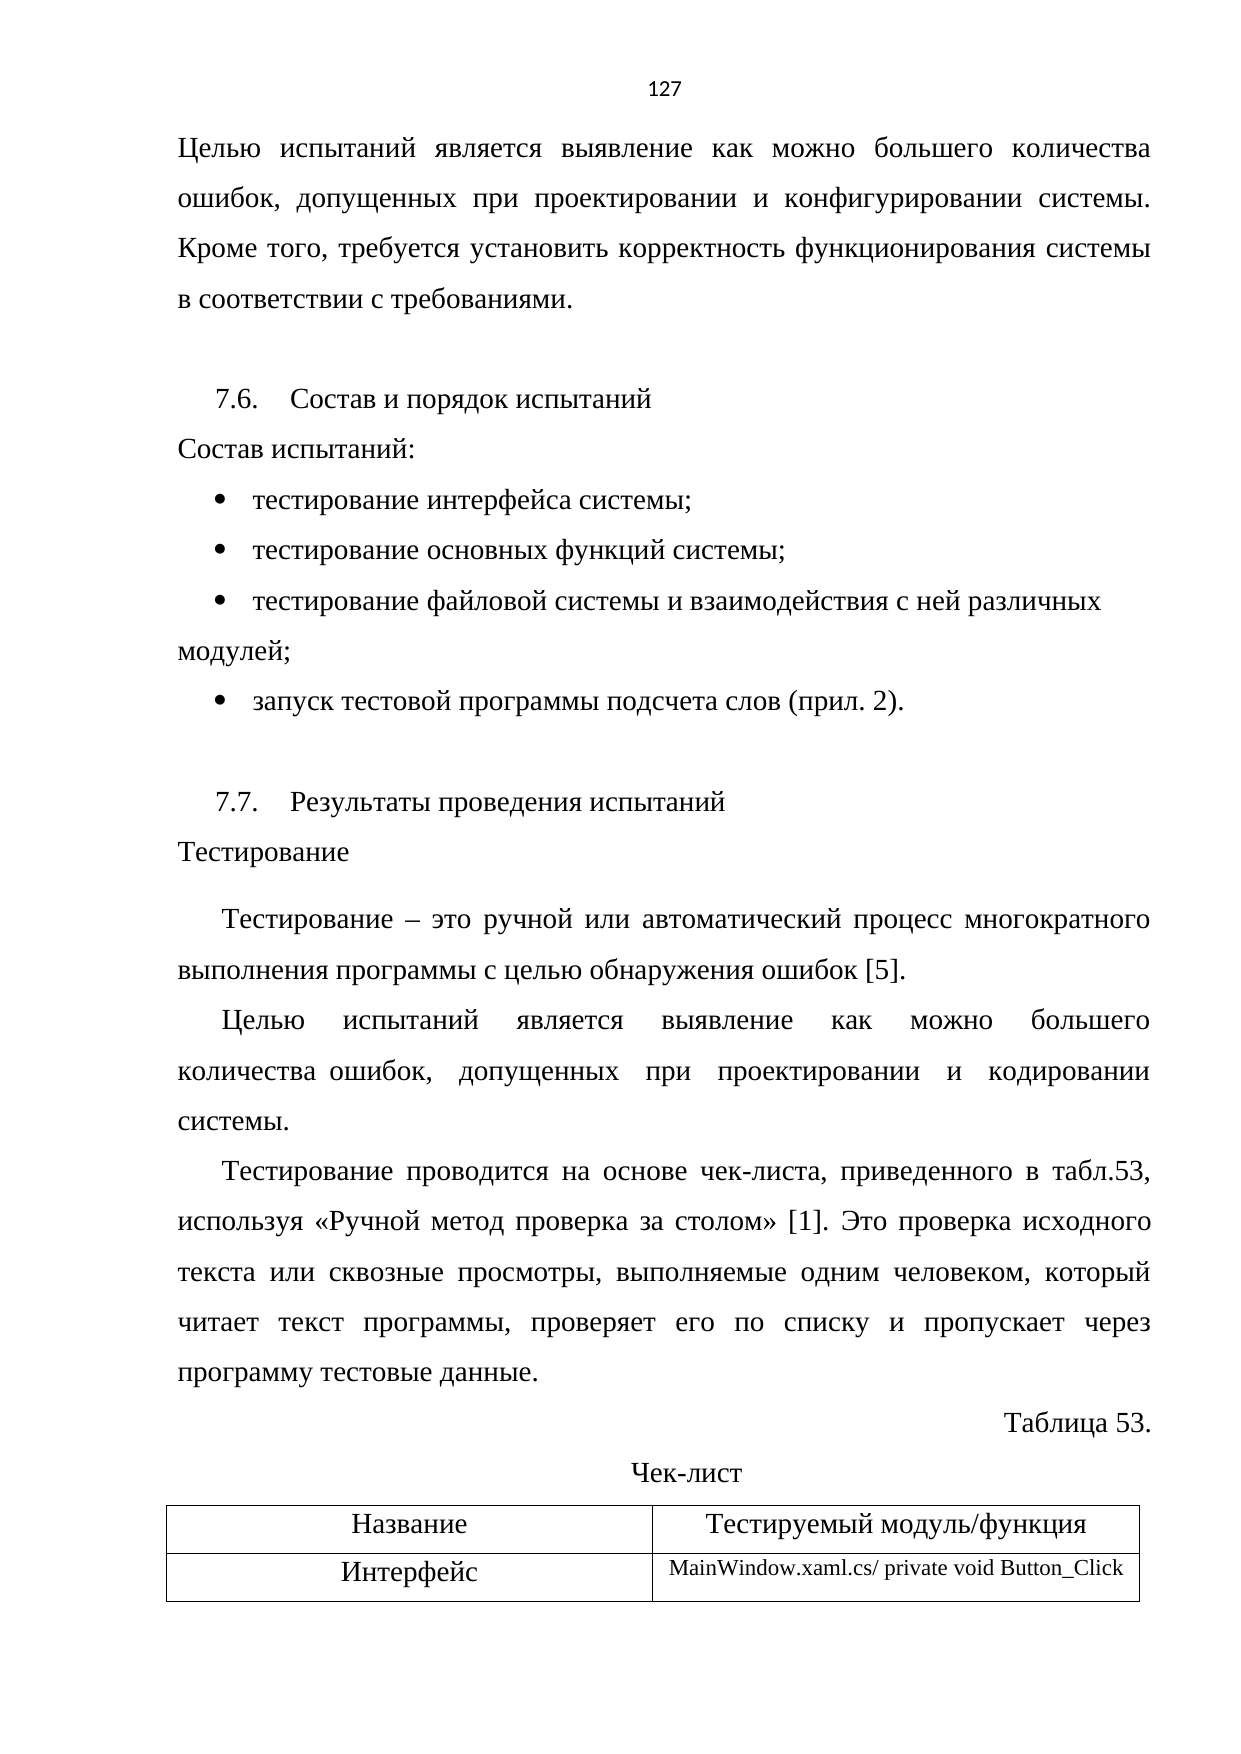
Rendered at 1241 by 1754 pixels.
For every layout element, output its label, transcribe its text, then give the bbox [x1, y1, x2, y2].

list тестирование файловой системы и взаимодействия с ней различных [215, 583, 1152, 616]
list тестирование интерфейса системы; [215, 482, 1152, 516]
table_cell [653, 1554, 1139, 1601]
text Целью испытаний является выявление как можно большего количества ошибок, допущенных при проектировании и конфигурировании системы. Кроме того, требуется установить корректность функционирования системы в соответствии с требованиями. [177, 130, 1152, 314]
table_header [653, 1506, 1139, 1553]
text Целью испытаний является выявление как можно большего количества ошибок, допущенных при проектировании и кодировании системы. [177, 1002, 1152, 1136]
text Таблица 53. [177, 1405, 1152, 1438]
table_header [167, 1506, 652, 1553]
subtitle Тестирование [177, 834, 1152, 868]
text Тестирование проводится на основе чек-листа, приведенного в табл.53, используя «Ручной метод проверка за столом» [1]. Это проверка исходного текста или сквозные просмотры, выполняемые одним человеком, который читает текст программы, проверяет его по списку и пропускает через программу тестовые данные. [177, 1153, 1152, 1388]
list Результаты проведения испытаний [215, 784, 1152, 818]
text Состав испытаний: [177, 432, 1152, 465]
list тестирование основных функций системы; [215, 532, 1152, 566]
text Тестирование – это ручной или автоматический процесс многократного выполнения программы с целью обнаружения ошибок [5]. [177, 902, 1152, 986]
list Состав и порядок испытаний [215, 381, 1152, 415]
list запуск тестовой программы подсчета слов (прил. 2). [215, 683, 1152, 717]
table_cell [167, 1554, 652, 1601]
text модулей; [177, 633, 1152, 667]
text Чек-лист [177, 1455, 1152, 1489]
